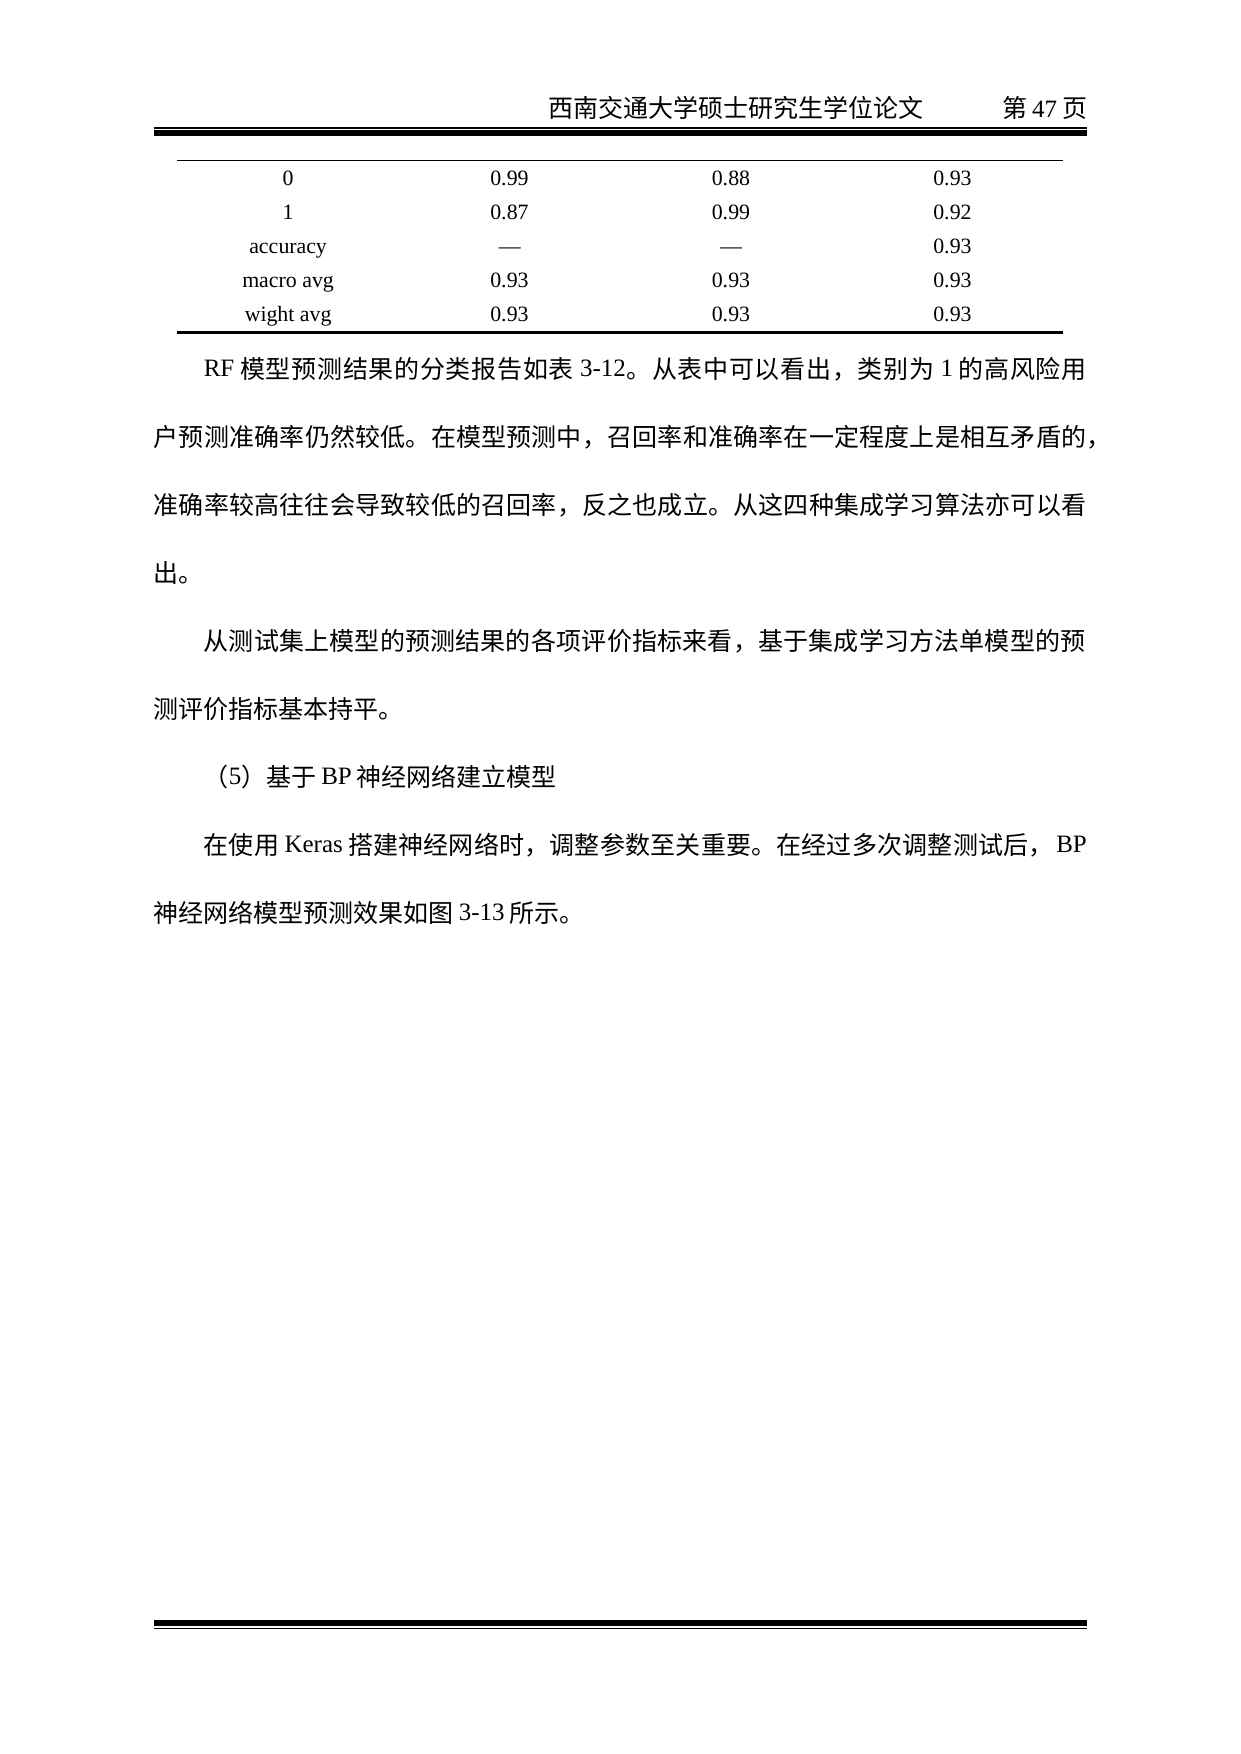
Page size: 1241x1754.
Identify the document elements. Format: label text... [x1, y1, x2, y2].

table_cell macro avg [177, 263, 399, 297]
table_cell 0.99 [399, 161, 620, 195]
table_cell 0 [177, 161, 399, 195]
table_cell 0.93 [399, 263, 620, 297]
table_cell 0.93 [841, 161, 1063, 195]
text 在使用Keras搭建神经网络时，调整参数至关重要。在经过多次调整测试后，BP神经网络模型预测效果如图3-13所示。 [153, 809, 1087, 945]
table_cell 0.93 [399, 297, 620, 331]
table_cell wight avg [177, 297, 399, 331]
text RF模型预测结果的分类报告如表3-12。从表中可以看出，类别为1的高风险用户预测准确率仍然较低。在模型预测中，召回率和准确率在一定程度上是相互矛盾的，准确率较高往往会导致较低的召回率，反之也成立。从这四种集成学习算法亦可以看出。 [153, 334, 1087, 606]
table_cell — [399, 229, 620, 263]
table_cell 0.93 [841, 263, 1063, 297]
table_cell 0.93 [620, 297, 841, 331]
table_cell 0.99 [620, 195, 841, 229]
table_cell 0.93 [620, 263, 841, 297]
text 从测试集上模型的预测结果的各项评价指标来看，基于集成学习方法单模型的预测评价指标基本持平。 [153, 606, 1087, 741]
table_cell — [620, 229, 841, 263]
table_cell accuracy [177, 229, 399, 263]
table_cell 0.92 [841, 195, 1063, 229]
table_cell 1 [177, 195, 399, 229]
table_cell 0.93 [841, 229, 1063, 263]
table_cell 0.87 [399, 195, 620, 229]
text （5）基于BP神经网络建立模型 [153, 741, 1087, 809]
table_cell 0.88 [620, 161, 841, 195]
table_cell 0.93 [841, 297, 1063, 331]
